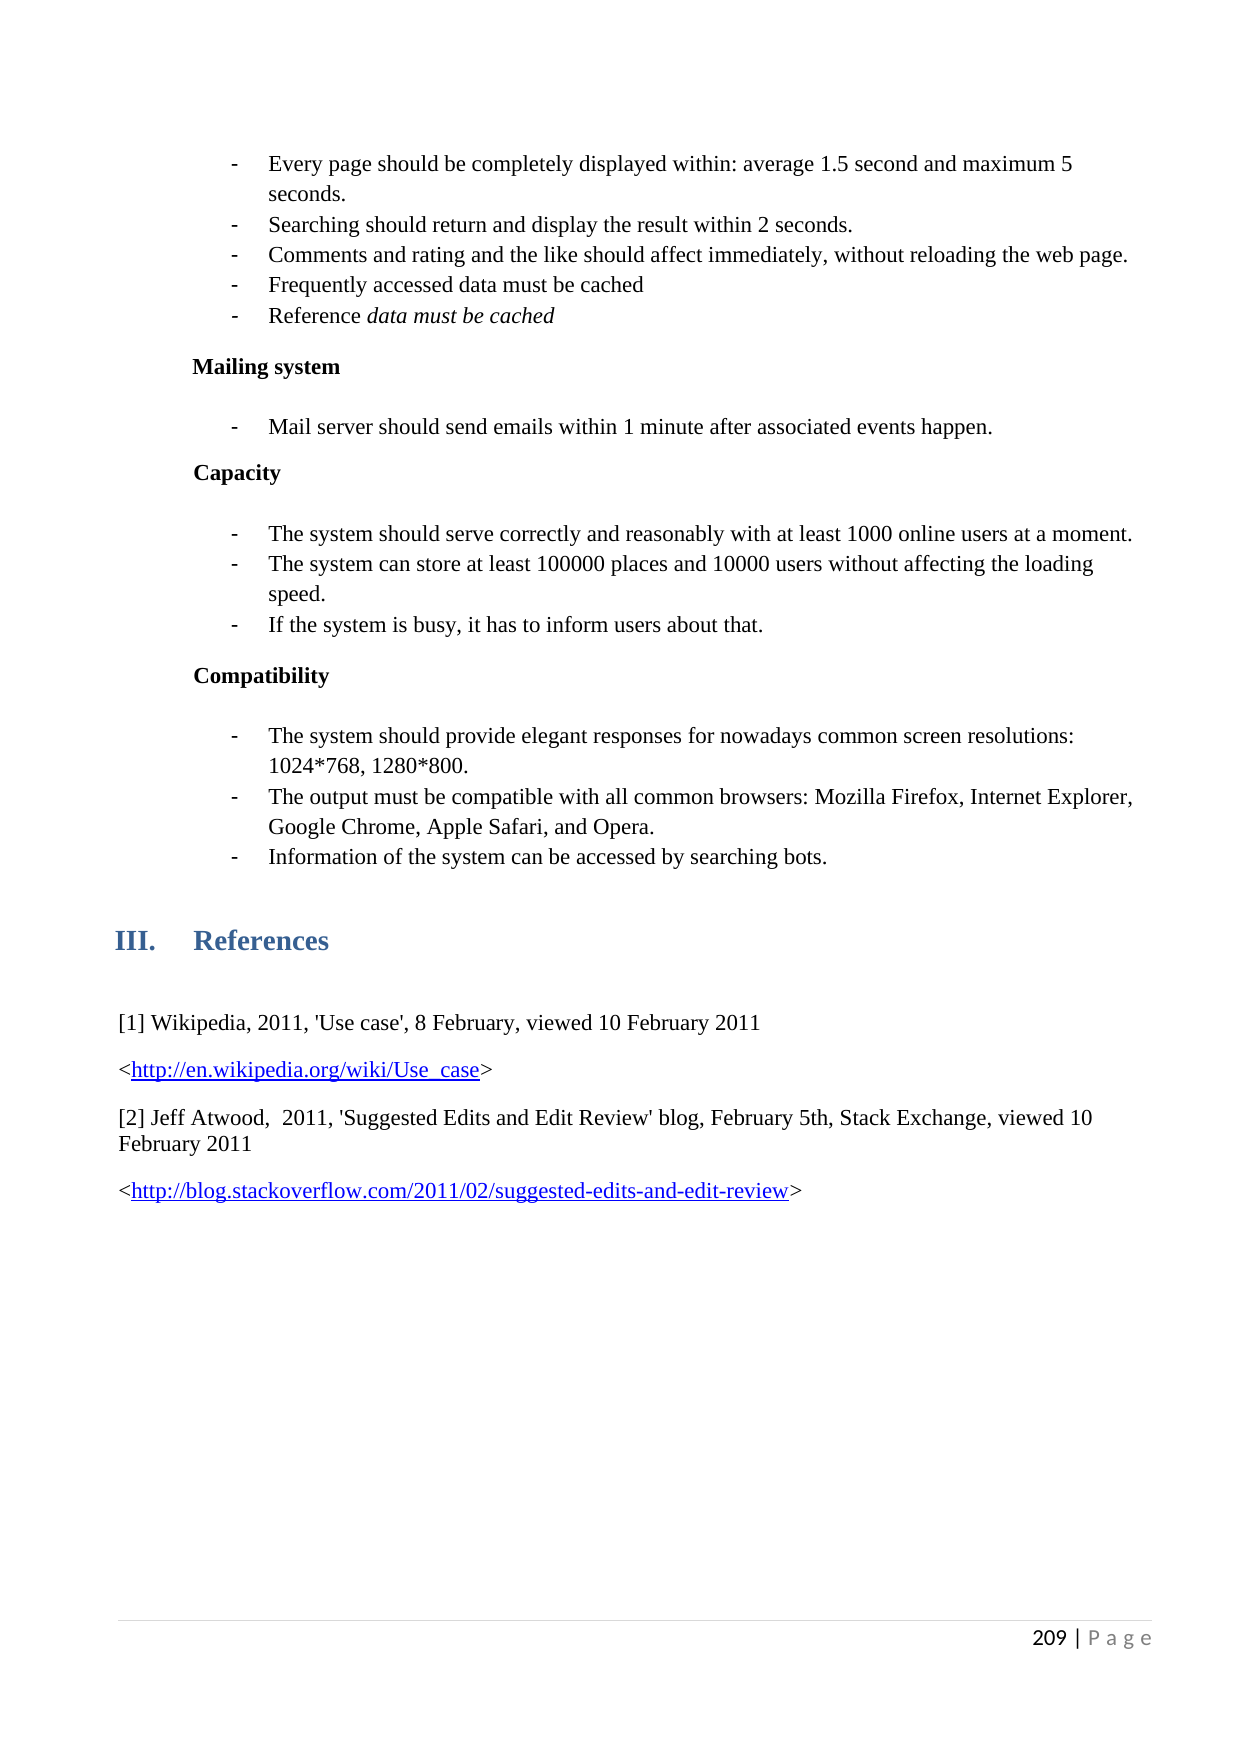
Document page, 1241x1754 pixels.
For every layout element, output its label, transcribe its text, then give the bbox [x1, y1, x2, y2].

text Mailing system [118, 353, 1152, 379]
text [2] Jeff Atwood, 2011, 'Suggested Edits and Edit Review' blog, February 5th, Stack Exchange, viewed 10 February 2011 [118, 1104, 1152, 1156]
list Searching should return and display the result within 2 seconds. [231, 211, 1152, 237]
text [1] Wikipedia, 2011, 'Use case', 8 February, viewed 10 February 2011 [118, 1009, 1152, 1036]
list Mail server should send emails within 1 minute after associated events happen. [231, 413, 1152, 440]
list If the system is busy, it has to inform users about that. [231, 611, 1152, 637]
list Comments and rating and the like should affect immediately, without reloading the web page. [231, 241, 1152, 267]
list The system should serve correctly and reasonably with at least 1000 online users at a moment. [231, 519, 1152, 546]
list Reference data must be cached [231, 302, 1152, 328]
text <http://blog.stackoverflow.com/2011/02/suggested-edits-and-edit-review> [118, 1177, 1152, 1203]
text Capacity [118, 459, 1152, 486]
text Compatibility [118, 662, 1152, 688]
list Frequently accessed data must be cached [231, 271, 1152, 298]
list The system can store at least 100000 places and 10000 users without affecting the loading speed. [231, 550, 1152, 607]
list Every page should be completely displayed within: average 1.5 second and maximum 5 seconds. [231, 150, 1152, 207]
subtitle References [156, 923, 1152, 957]
list The output must be compatible with all common browsers: Mozilla Firefox, Internet Explorer, Google Chrome, Apple Safari, and Opera. [231, 783, 1152, 839]
list Information of the system can be accessed by searching bots. [231, 843, 1152, 869]
list The system should provide elegant responses for nowadays common screen resolutions: 1024*768, 1280*800. [231, 722, 1152, 779]
text <http://en.wikipedia.org/wiki/Use_case> [118, 1056, 1152, 1083]
